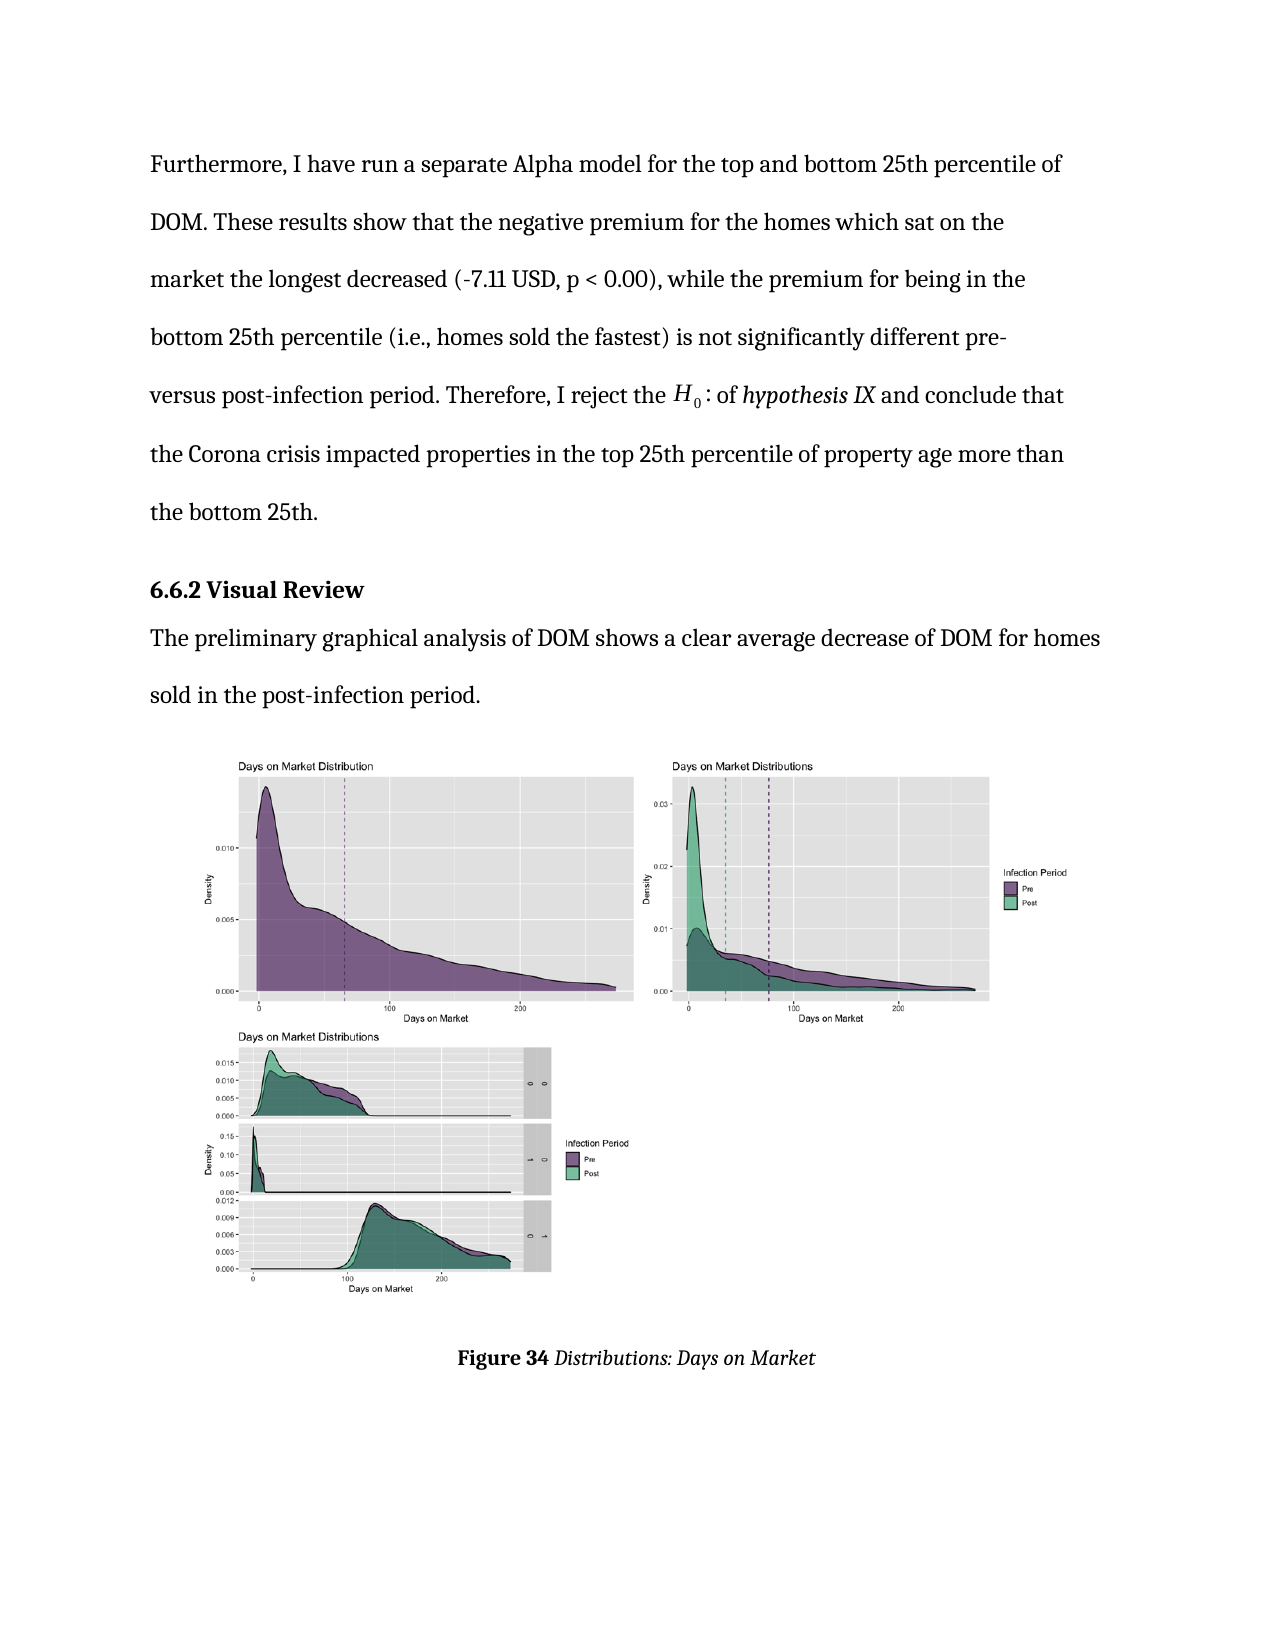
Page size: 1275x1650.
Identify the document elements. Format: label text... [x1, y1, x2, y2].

subtitle 6.6.2 Visual Review [150, 576, 1125, 605]
text The preliminary graphical analysis of DOM shows a clear average decrease of DOM for homes sold in the post-infection period. [150, 623, 1125, 710]
picture [200, 757, 1075, 1298]
text Furthermore, I have run a separate Alpha model for the top and bottom 25th percentile of DOM. These results show that the negative premium for the homes which sat on the market the longest decreased (-7.11 USD, p < 0.00), while the premium for being in the bottom 25th percentile (i.e., homes sold the fastest) is not significantly different pre- versus post-infection period. Therefore, I reject the of hypothesis IX and conclude that the Corona crisis impacted properties in the top 25th percentile of property age more than the bottom 25th. [150, 150, 1075, 526]
text Figure 34 Distributions: Days on Market [150, 1345, 1125, 1371]
